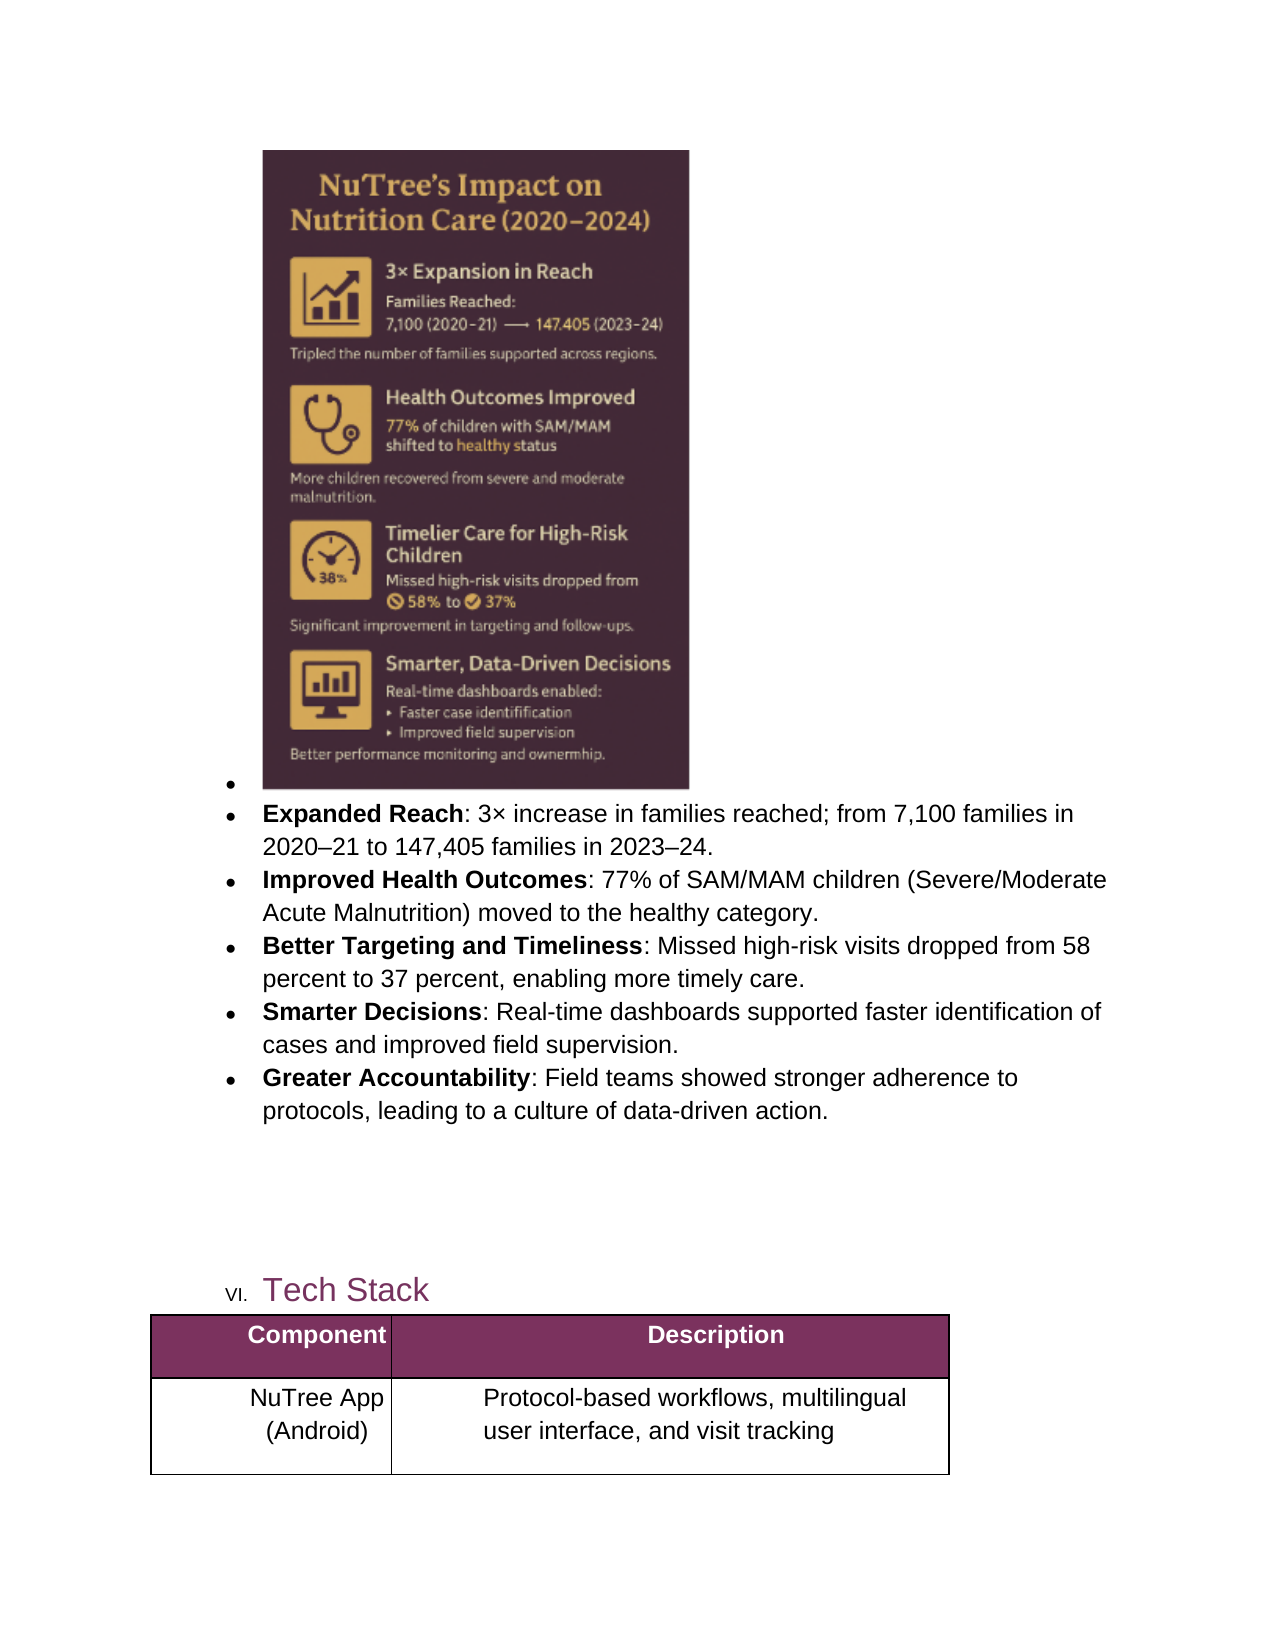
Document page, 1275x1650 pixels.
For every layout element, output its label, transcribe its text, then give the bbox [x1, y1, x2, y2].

list Expanded Reach: 3× increase in families reached; from 7,100 families in 2020–21 to 147,405 families in 2023–24. [225, 799, 1125, 861]
list Greater Accountability: Field teams showed stronger adherence to protocols, leading to a culture of data-driven action. [225, 1063, 1125, 1125]
list Smarter Decisions: Real-time dashboards supported faster identification of cases and improved field supervision. [225, 997, 1125, 1059]
list Better Targeting and Timeliness: Missed high-risk visits dropped from 58 percent to 37 percent, enabling more timely care. [225, 931, 1125, 993]
table_cell NuTree App (Android) [152, 1379, 391, 1473]
table_header Component [152, 1316, 391, 1377]
picture [262, 150, 691, 791]
list Tech Stack [225, 1270, 1125, 1308]
table_cell Protocol-based workflows, multilingual user interface, and visit tracking [392, 1379, 948, 1473]
list Improved Health Outcomes: 77% of SAM/MAM children (Severe/Moderate Acute Malnutrition) moved to the healthy category. [225, 865, 1125, 927]
table_header Description [392, 1316, 948, 1377]
